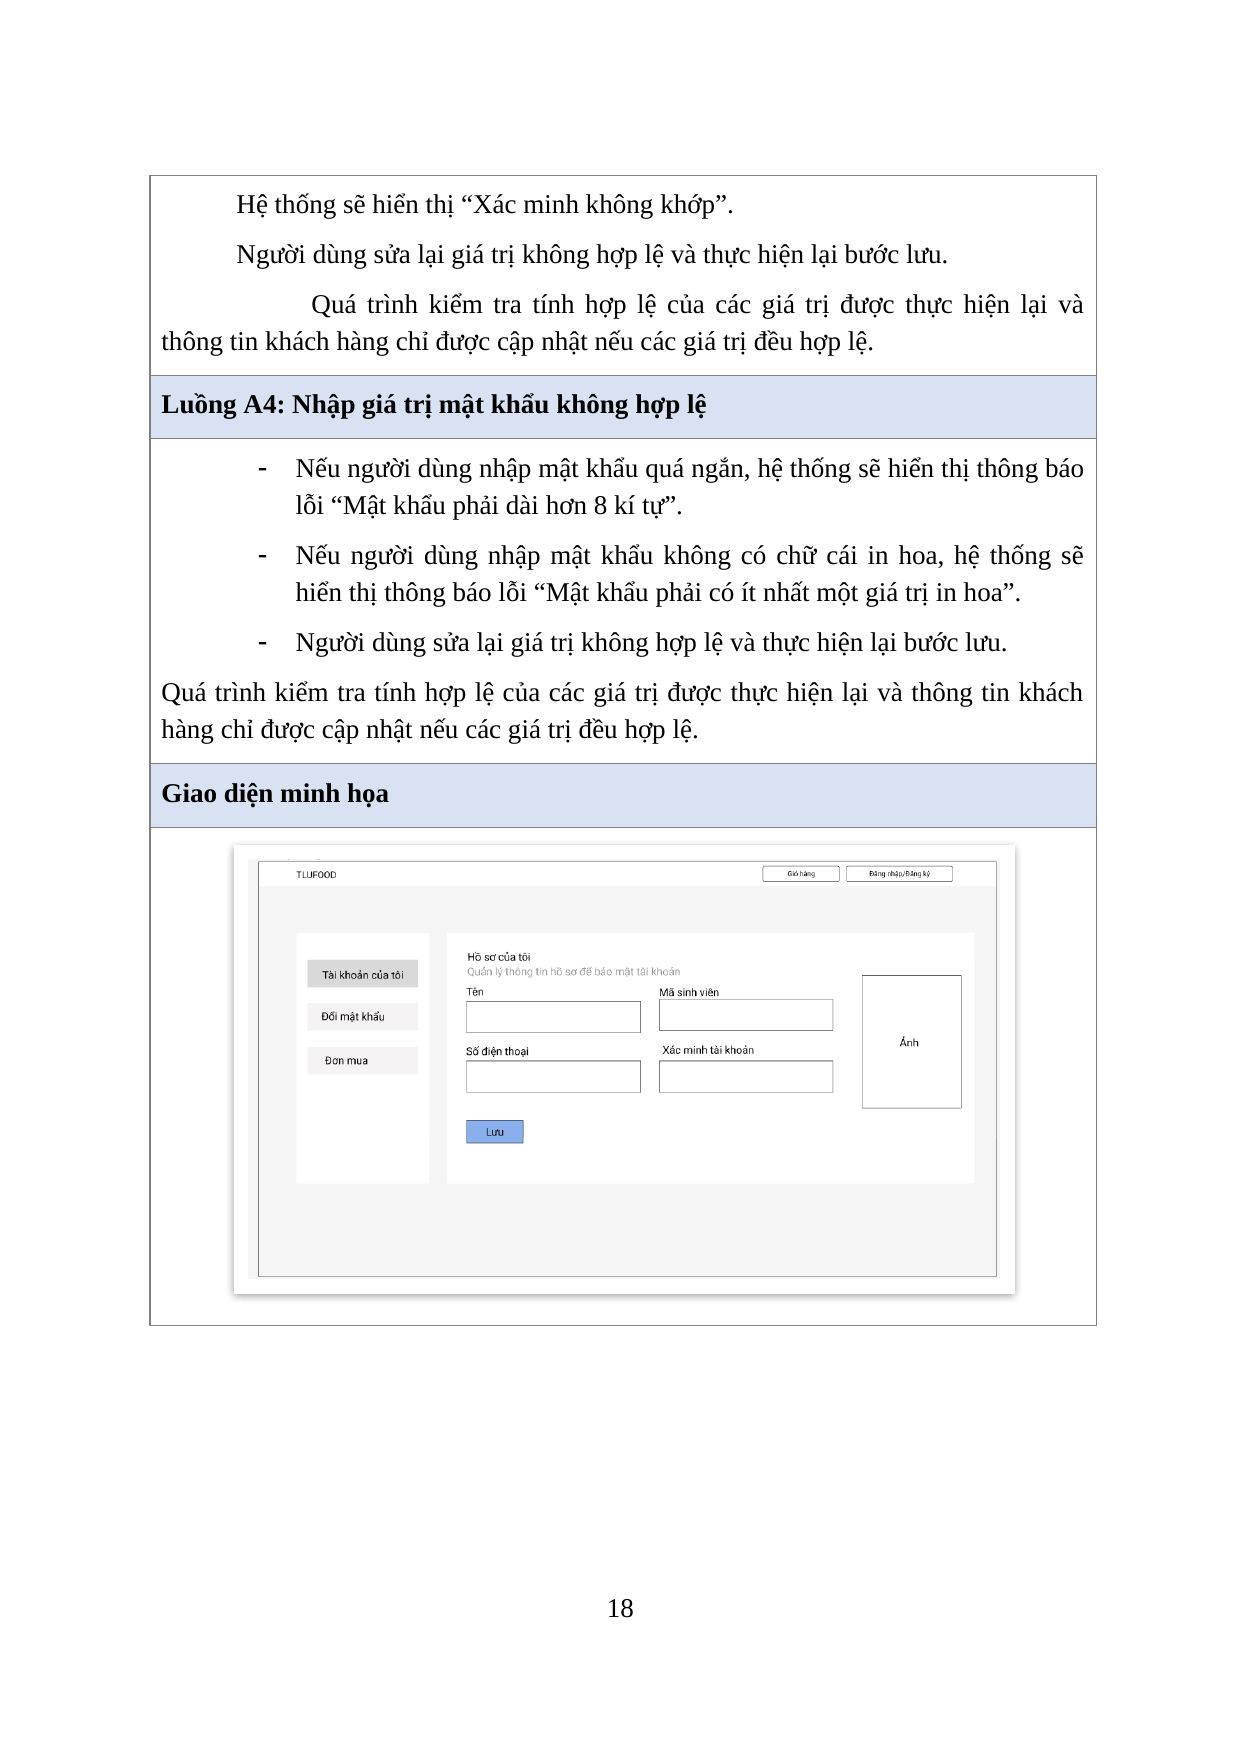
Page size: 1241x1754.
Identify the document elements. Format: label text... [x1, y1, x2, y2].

picture [248, 859, 1000, 1279]
table_cell Luồng A4: Nhập giá trị mật khẩu không hợp lệ [151, 376, 1096, 438]
table_cell Hệ thống sẽ hiển thị “Xác minh không khớp”. Người dùng sửa lại giá trị không hợp lệ và thực hiện lại bước lưu. Quá trình kiểm tra tính hợp lệ của các giá trị được thực hiện lại và thông tin khách hàng chỉ được cập nhật nếu các giá trị đều hợp lệ. [151, 176, 1096, 375]
table_cell Nếu người dùng nhập mật khẩu quá ngắn, hệ thống sẽ hiển thị thông báo lỗi “Mật khẩu phải dài hơn 8 kí tự”. Nếu người dùng nhập mật khẩu không có chữ cái in hoa, hệ thống sẽ hiển thị thông báo lỗi “Mật khẩu phải có ít nhất một giá trị in hoa”. Người dùng sửa lại giá trị không hợp lệ và thực hiện lại bước lưu. Quá trình kiểm tra tính hợp lệ của các giá trị được thực hiện lại và thông tin khách hàng chỉ được cập nhật nếu các giá trị đều hợp lệ. [151, 439, 1096, 763]
table_cell [151, 828, 1096, 1325]
table_cell Giao diện minh họa [151, 764, 1096, 827]
